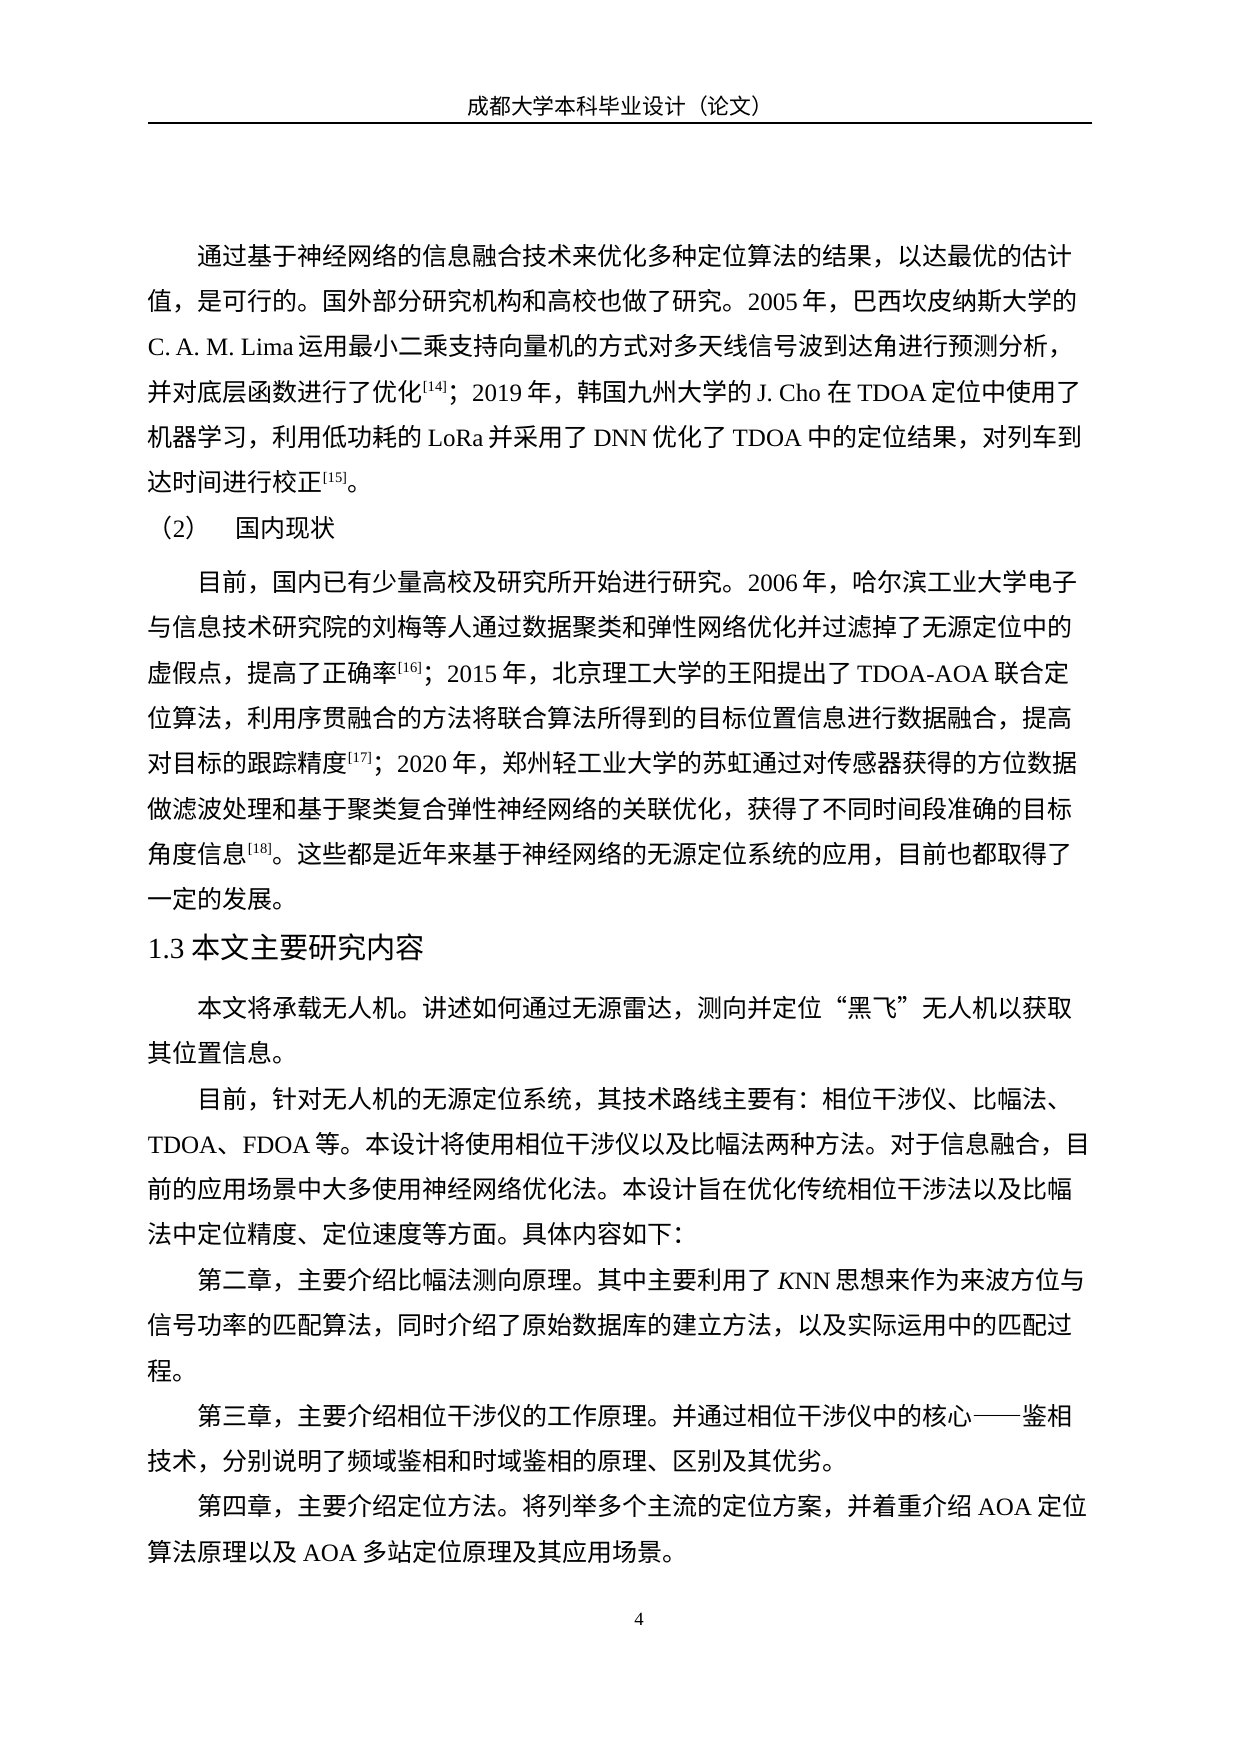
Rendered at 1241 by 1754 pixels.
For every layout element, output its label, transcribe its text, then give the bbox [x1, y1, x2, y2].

text 目前，针对无人机的无源定位系统，其技术路线主要有：相位干涉仪、比幅法、TDOA、FDOA等。本设计将使用相位干涉仪以及比幅法两种方法。对于信息融合，目前的应用场景中大多使用神经网络优化法。本设计旨在优化传统相位干涉法以及比幅法中定位精度、定位速度等方面。具体内容如下： [148, 1079, 1092, 1251]
text 第四章，主要介绍定位方法。将列举多个主流的定位方案，并着重介绍AOA定位算法原理以及AOA多站定位原理及其应用场景。 [148, 1487, 1092, 1568]
text 目前，国内已有少量高校及研究所开始进行研究。2006年，哈尔滨工业大学电子与信息技术研究院的刘梅等人通过数据聚类和弹性网络优化并过滤掉了无源定位中的虚假点，提高了正确率[16]；2015年，北京理工大学的王阳提出了TDOA-AOA联合定位算法，利用序贯融合的方法将联合算法所得到的目标位置信息进行数据融合，提高对目标的跟踪精度[17]；2020年，郑州轻工业大学的苏虹通过对传感器获得的方位数据做滤波处理和基于聚类复合弹性神经网络的关联优化，获得了不同时间段准确的目标角度信息[18]。这些都是近年来基于神经网络的无源定位系统的应用，目前也都取得了一定的发展。 [148, 562, 1092, 916]
subtitle 本文主要研究内容 [148, 925, 1092, 967]
text 本文将承载无人机。讲述如何通过无源雷达，测向并定位“黑飞”无人机以获取其位置信息。 [148, 988, 1092, 1070]
text 通过基于神经网络的信息融合技术来优化多种定位算法的结果，以达最优的估计值，是可行的。国外部分研究机构和高校也做了研究。2005年，巴西坎皮纳斯大学的C. A. M. Lima运用最小二乘支持向量机的方式对多天线信号波到达角进行预测分析，并对底层函数进行了优化[14]；2019年，韩国九州大学的J. Cho 在TDOA定位中使用了机器学习，利用低功耗的LoRa并采用了DNN优化了TDOA中的定位结果，对列车到达时间进行校正[15]。 [148, 236, 1092, 499]
subtitle 国内现状 [148, 508, 1092, 544]
text 第二章，主要介绍比幅法测向原理。其中主要利用了KNN思想来作为来波方位与信号功率的匹配算法，同时介绍了原始数据库的建立方法，以及实际运用中的匹配过程。 [148, 1260, 1092, 1387]
text 第三章，主要介绍相位干涉仪的工作原理。并通过相位干涉仪中的核心——鉴相技术，分别说明了频域鉴相和时域鉴相的原理、区别及其优劣。 [148, 1396, 1092, 1478]
